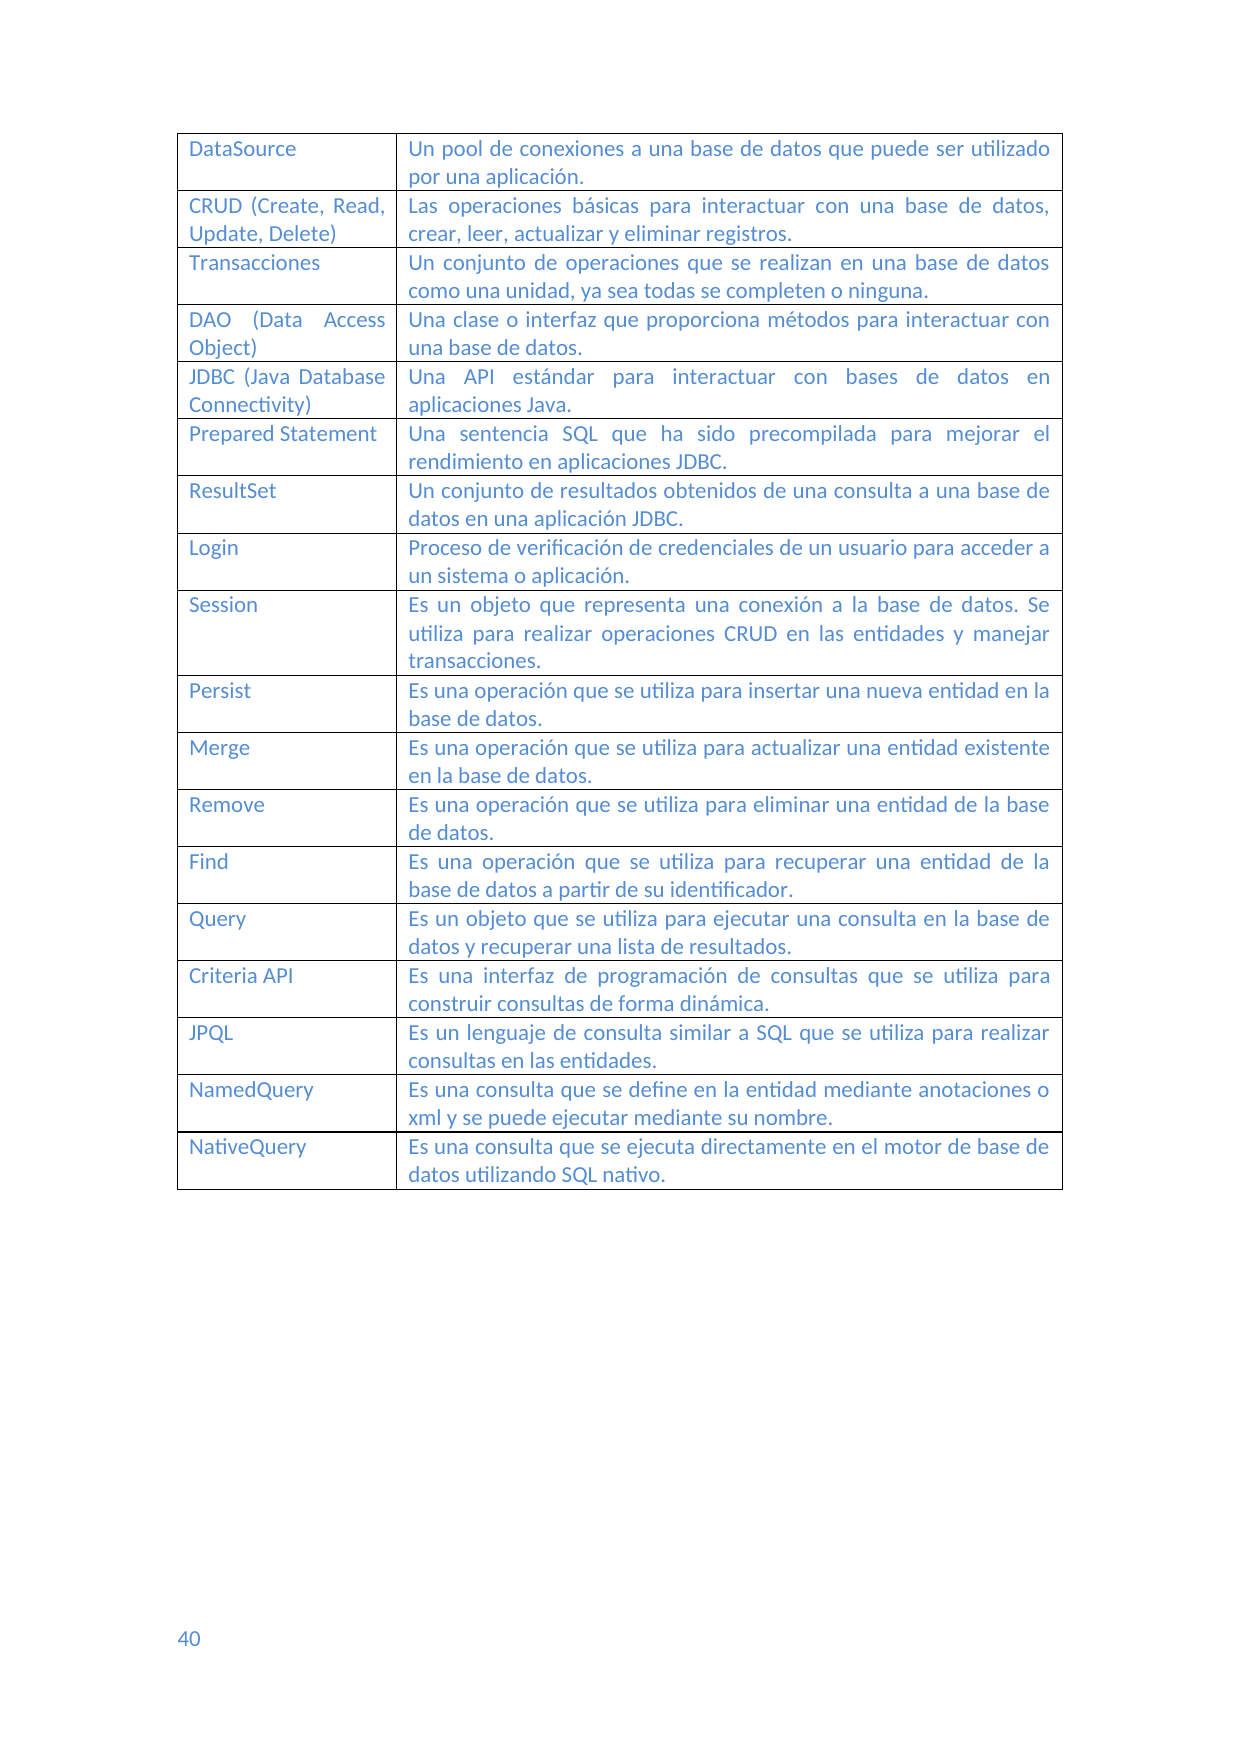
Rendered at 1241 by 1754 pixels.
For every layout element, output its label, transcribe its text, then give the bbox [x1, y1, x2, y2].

table_cell Es una operación que se utiliza para insertar una nueva entidad en la base de datos. [397, 676, 1062, 732]
table_cell DAO (Data Access Object) [178, 305, 396, 361]
table_cell ResultSet [178, 476, 396, 532]
table_cell NamedQuery [178, 1075, 396, 1131]
table_cell Es una consulta que se define en la entidad mediante anotaciones o xml y se puede ejecutar mediante su nombre. [397, 1075, 1062, 1131]
table_cell Login [178, 534, 396, 589]
table_cell Prepared Statement [178, 419, 396, 475]
table_cell Un conjunto de resultados obtenidos de una consulta a una base de datos en una aplicación JDBC. [397, 476, 1062, 532]
table_cell JPQL [178, 1018, 396, 1074]
table_cell Query [178, 904, 396, 960]
table_cell JDBC (Java Database Connectivity) [178, 362, 396, 418]
table_cell Es un objeto que representa una conexión a la base de datos. Se utiliza para realizar operaciones CRUD en las entidades y manejar transacciones. [397, 591, 1062, 675]
table_cell Es un objeto que se utiliza para ejecutar una consulta en la base de datos y recuperar una lista de resultados. [397, 904, 1062, 960]
table_cell Las operaciones básicas para interactuar con una base de datos, crear, leer, actualizar y eliminar registros. [397, 191, 1062, 247]
table_cell Es una operación que se utiliza para actualizar una entidad existente en la base de datos. [397, 733, 1062, 789]
table_cell CRUD (Create, Read, Update, Delete) [178, 191, 396, 247]
table_cell Una clase o interfaz que proporciona métodos para interactuar con una base de datos. [397, 305, 1062, 361]
table_cell NativeQuery [178, 1133, 396, 1188]
table_cell Es una operación que se utiliza para eliminar una entidad de la base de datos. [397, 790, 1062, 846]
table_cell Es una interfaz de programación de consultas que se utiliza para construir consultas de forma dinámica. [397, 961, 1062, 1017]
table_cell Criteria API [178, 961, 396, 1017]
table_cell Find [178, 847, 396, 903]
table_cell Remove [178, 790, 396, 846]
table_cell Session [178, 591, 396, 675]
table_cell Proceso de verificación de credenciales de un usuario para acceder a un sistema o aplicación. [397, 534, 1062, 589]
table_cell Un conjunto de operaciones que se realizan en una base de datos como una unidad, ya sea todas se completen o ninguna. [397, 248, 1062, 304]
table_cell Una API estándar para interactuar con bases de datos en aplicaciones Java. [397, 362, 1062, 418]
table_cell Es una operación que se utiliza para recuperar una entidad de la base de datos a partir de su identificador. [397, 847, 1062, 903]
table_cell Es un lenguaje de consulta similar a SQL que se utiliza para realizar consultas en las entidades. [397, 1018, 1062, 1074]
table_cell Es una consulta que se ejecuta directamente en el motor de base de datos utilizando SQL nativo. [397, 1133, 1062, 1188]
table_cell Persist [178, 676, 396, 732]
table_cell Merge [178, 733, 396, 789]
table_cell DataSource [178, 134, 396, 190]
table_cell Una sentencia SQL que ha sido precompilada para mejorar el rendimiento en aplicaciones JDBC. [397, 419, 1062, 475]
table_cell Un pool de conexiones a una base de datos que puede ser utilizado por una aplicación. [397, 134, 1062, 190]
table_cell Transacciones [178, 248, 396, 304]
